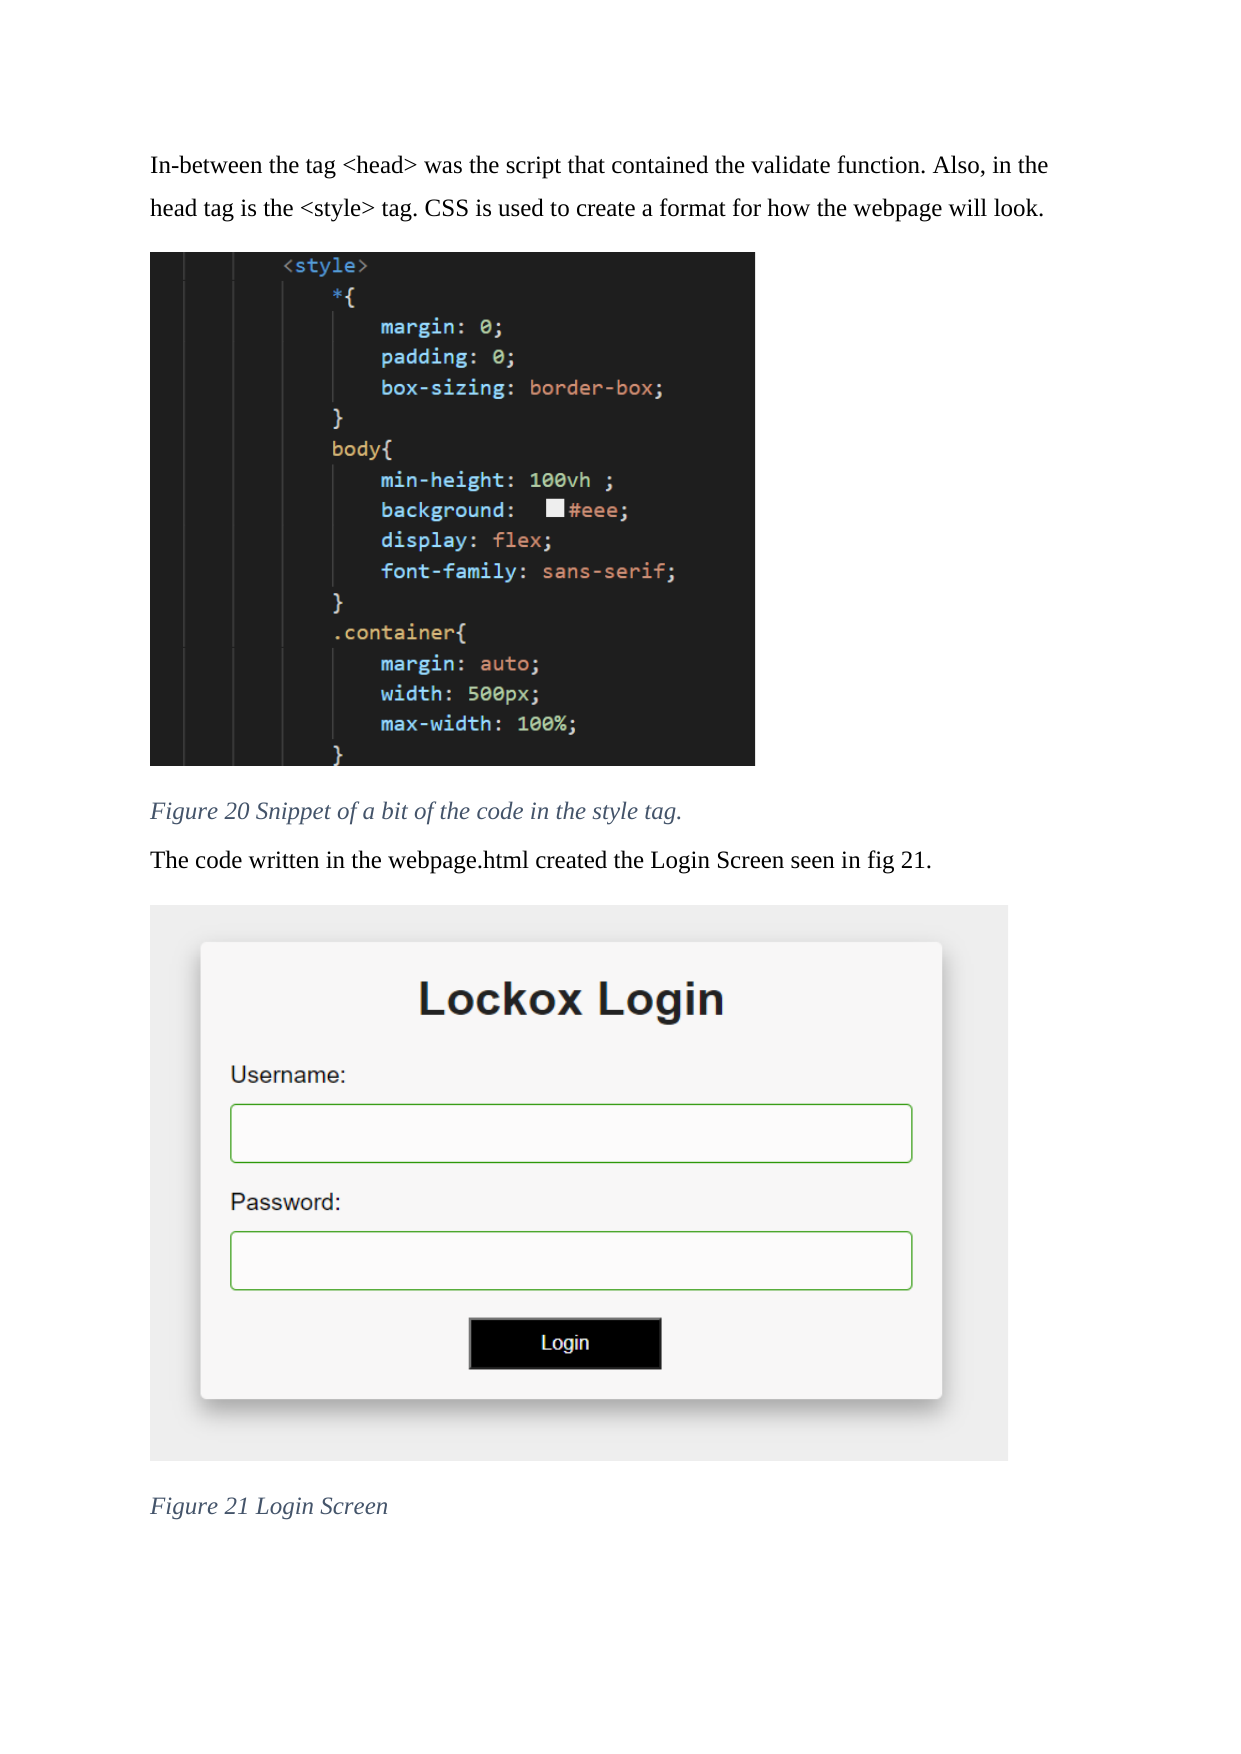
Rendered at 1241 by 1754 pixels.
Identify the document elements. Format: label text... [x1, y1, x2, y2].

picture [150, 252, 756, 766]
text Figure 21 Login Screen [150, 1491, 1090, 1520]
picture [150, 905, 1009, 1461]
text The code written in the webpage.html created the Login Screen seen in fig 21. [150, 845, 1090, 874]
text Figure 20 Snippet of a bit of the code in the style tag. [150, 796, 1090, 824]
text In-between the tag <head> was the script that contained the validate function. Also, in the head tag is the <style> tag. CSS is used to create a format for how the webpage will look. [150, 150, 1090, 222]
